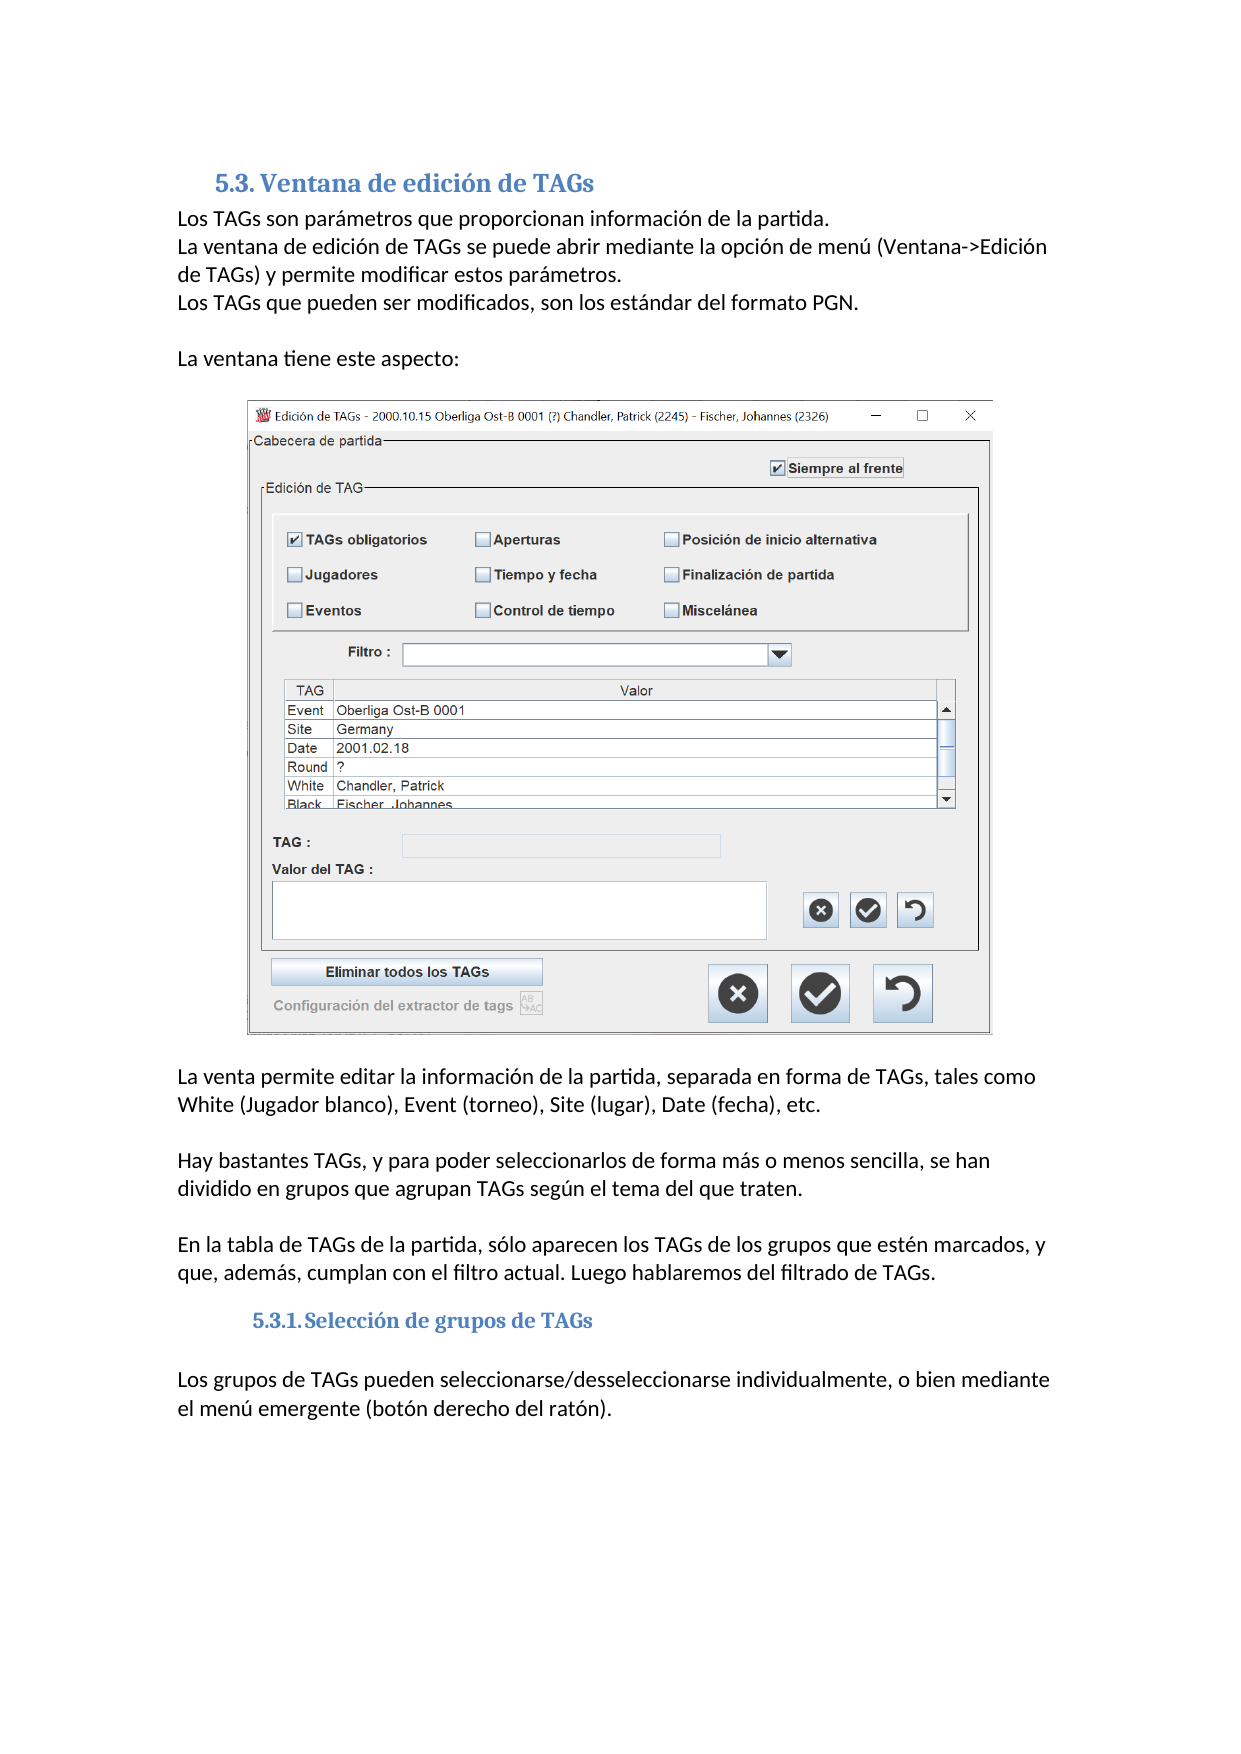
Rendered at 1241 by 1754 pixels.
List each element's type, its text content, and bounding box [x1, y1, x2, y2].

text En la tabla de TAGs de la partida, sólo aparecen los TAGs de los grupos que estén marcados, y que, además, cumplan con el filtro actual. Luego hablaremos del filtrado de TAGs. [177, 1231, 1063, 1287]
text La ventana tiene este aspecto: [177, 344, 1063, 372]
subtitle Selección de grupos de TAGs [252, 1307, 1063, 1334]
text La venta permite editar la información de la partida, separada en forma de TAGs, tales como White (Jugador blanco), Event (torneo), Site (lugar), Date (fecha), etc. [177, 1062, 1063, 1118]
text Hay bastantes TAGs, y para poder seleccionarlos de forma más o menos sencilla, se han dividido en grupos que agrupan TAGs según el tema del que traten. [177, 1146, 1063, 1202]
text La ventana de edición de TAGs se puede abrir mediante la opción de menú (Ventana->Edición de TAGs) y permite modificar estos parámetros. [177, 232, 1063, 288]
picture [247, 400, 993, 1035]
text Los TAGs que pueden ser modificados, son los estándar del formato PGN. [177, 288, 1063, 316]
subtitle Ventana de edición de TAGs [215, 168, 1063, 199]
text Los grupos de TAGs pueden seleccionarse/desseleccionarse individualmente, o bien mediante el menú emergente (botón derecho del ratón). [177, 1366, 1063, 1422]
text Los TAGs son parámetros que proporcionan información de la partida. [177, 204, 1063, 232]
